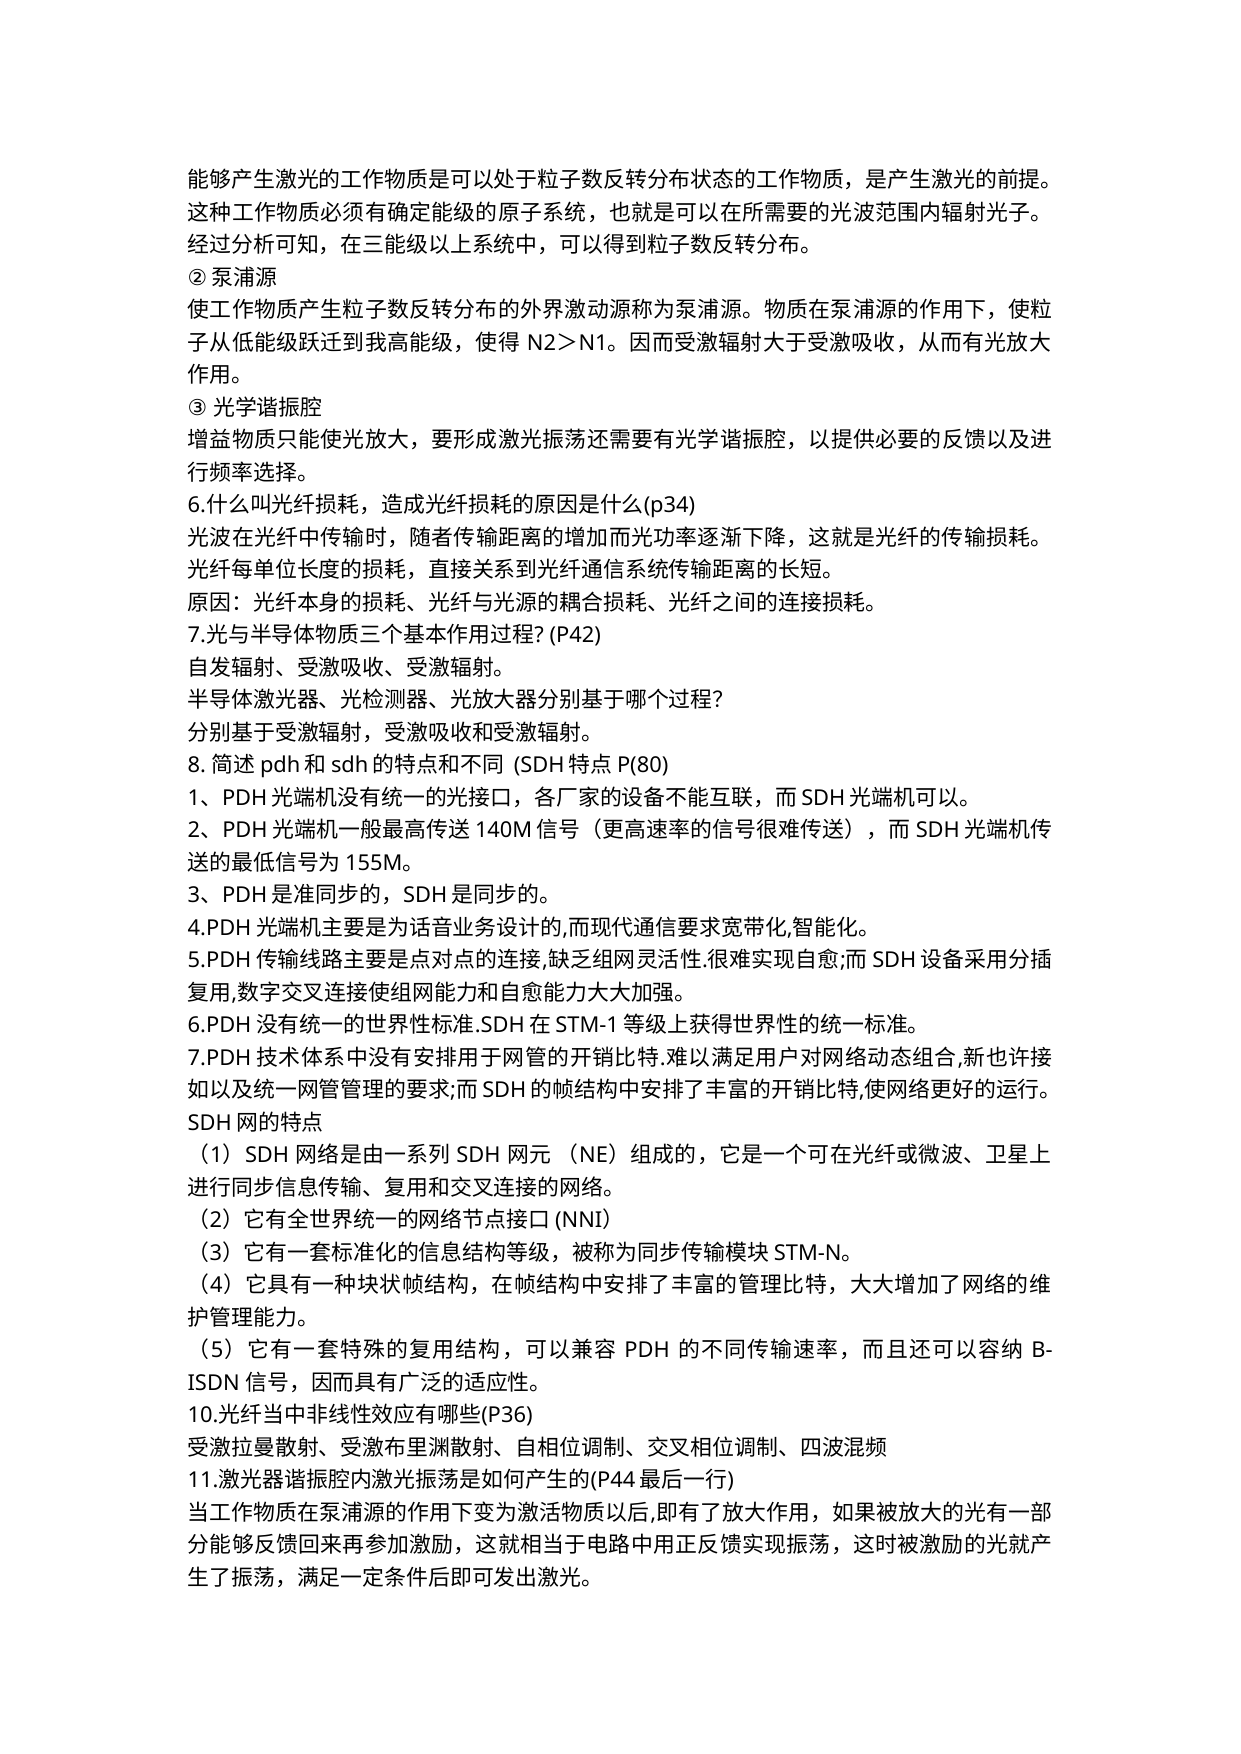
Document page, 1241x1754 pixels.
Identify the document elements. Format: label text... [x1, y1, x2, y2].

text 6.PDH没有统一的世界性标准.SDH在STM-1等级上获得世界性的统一标准。 [187, 1007, 1053, 1039]
text （4）它具有一种块状帧结构，在帧结构中安排了丰富的管理比特，大大增加了网络的维护管理能力。 [187, 1267, 1053, 1332]
text SDH网的特点 [187, 1104, 1053, 1137]
text 3、PDH是准同步的，SDH是同步的。 [187, 877, 1053, 909]
text ②泵浦源 [187, 259, 1053, 292]
text ③ 光学谐振腔 [187, 389, 1053, 422]
text 原因：光纤本身的损耗、光纤与光源的耦合损耗、光纤之间的连接损耗。 [187, 584, 1053, 617]
text 6.什么叫光纤损耗，造成光纤损耗的原因是什么(p34) [187, 487, 1053, 519]
text 2、PDH光端机一般最高传送140M信号（更高速率的信号很难传送），而SDH光端机传送的最低信号为155M。 [187, 812, 1053, 877]
text 4.PDH光端机主要是为话音业务设计的,而现代通信要求宽带化,智能化。 [187, 909, 1053, 942]
text 7.PDH技术体系中没有安排用于网管的开销比特.难以满足用户对网络动态组合,新也许接如以及统一网管管理的要求;而SDH的帧结构中安排了丰富的开销比特,使网络更好的运行。 [187, 1039, 1053, 1104]
text 10.光纤当中非线性效应有哪些(P36) [187, 1397, 1053, 1429]
text 8. 简述pdh和sdh的特点和不同 (SDH特点P(80) [187, 747, 1053, 779]
text 1、PDH光端机没有统一的光接口，各厂家的设备不能互联，而SDH光端机可以。 [187, 779, 1053, 812]
text 自发辐射、受激吸收、受激辐射。 [187, 649, 1053, 682]
text 当工作物质在泵浦源的作用下变为激活物质以后,即有了放大作用，如果被放大的光有一部分能够反馈回来再参加激励，这就相当于电路中用正反馈实现振荡，这时被激励的光就产生了振荡，满足一定条件后即可发出激光。 [187, 1494, 1053, 1592]
text （3）它有一套标准化的信息结构等级，被称为同步传输模块 STM-N。 [187, 1234, 1053, 1267]
text 这种工作物质必须有确定能级的原子系统，也就是可以在所需要的光波范围内辐射光子。经过分析可知，在三能级以上系统中，可以得到粒子数反转分布。 [187, 194, 1053, 259]
text （1）SDH 网络是由一系列 SDH 网元 （NE）组成的，它是一个可在光纤或微波、卫星上进行同步信息传输、复用和交叉连接的网络。 [187, 1137, 1053, 1202]
text 11.激光器谐振腔内激光振荡是如何产生的(P44最后一行) [187, 1462, 1053, 1494]
text 半导体激光器、光检测器、光放大器分别基于哪个过程？ [187, 682, 1053, 714]
text （2）它有全世界统一的网络节点接口 (NNI） [187, 1202, 1053, 1234]
text 5.PDH传输线路主要是点对点的连接,缺乏组网灵活性.很难实现自愈;而SDH设备采用分插复用,数字交叉连接使组网能力和自愈能力大大加强。 [187, 942, 1053, 1007]
text 光波在光纤中传输时，随者传输距离的增加而光功率逐渐下降，这就是光纤的传输损耗。光纤每单位长度的损耗，直接关系到光纤通信系统传输距离的长短。 [187, 519, 1053, 584]
text 能够产生激光的工作物质是可以处于粒子数反转分布状态的工作物质，是产生激光的前提。 [187, 162, 1053, 194]
text 使工作物质产生粒子数反转分布的外界激动源称为泵浦源。物质在泵浦源的作用下，使粒子从低能级跃迁到我高能级，使得 N2＞N1。因而受激辐射大于受激吸收，从而有光放大作用。 [187, 292, 1053, 389]
text 增益物质只能使光放大，要形成激光振荡还需要有光学谐振腔，以提供必要的反馈以及进行频率选择。 [187, 422, 1053, 487]
text 受激拉曼散射、受激布里渊散射、自相位调制、交叉相位调制、四波混频 [187, 1429, 1053, 1462]
text （5）它有一套特殊的复用结构，可以兼容 PDH 的不同传输速率，而且还可以容纳 B-ISDN 信号，因而具有广泛的适应性。 [187, 1332, 1053, 1397]
text 7.光与半导体物质三个基本作用过程? (P42) [187, 617, 1053, 649]
text 分别基于受激辐射，受激吸收和受激辐射。 [187, 714, 1053, 747]
